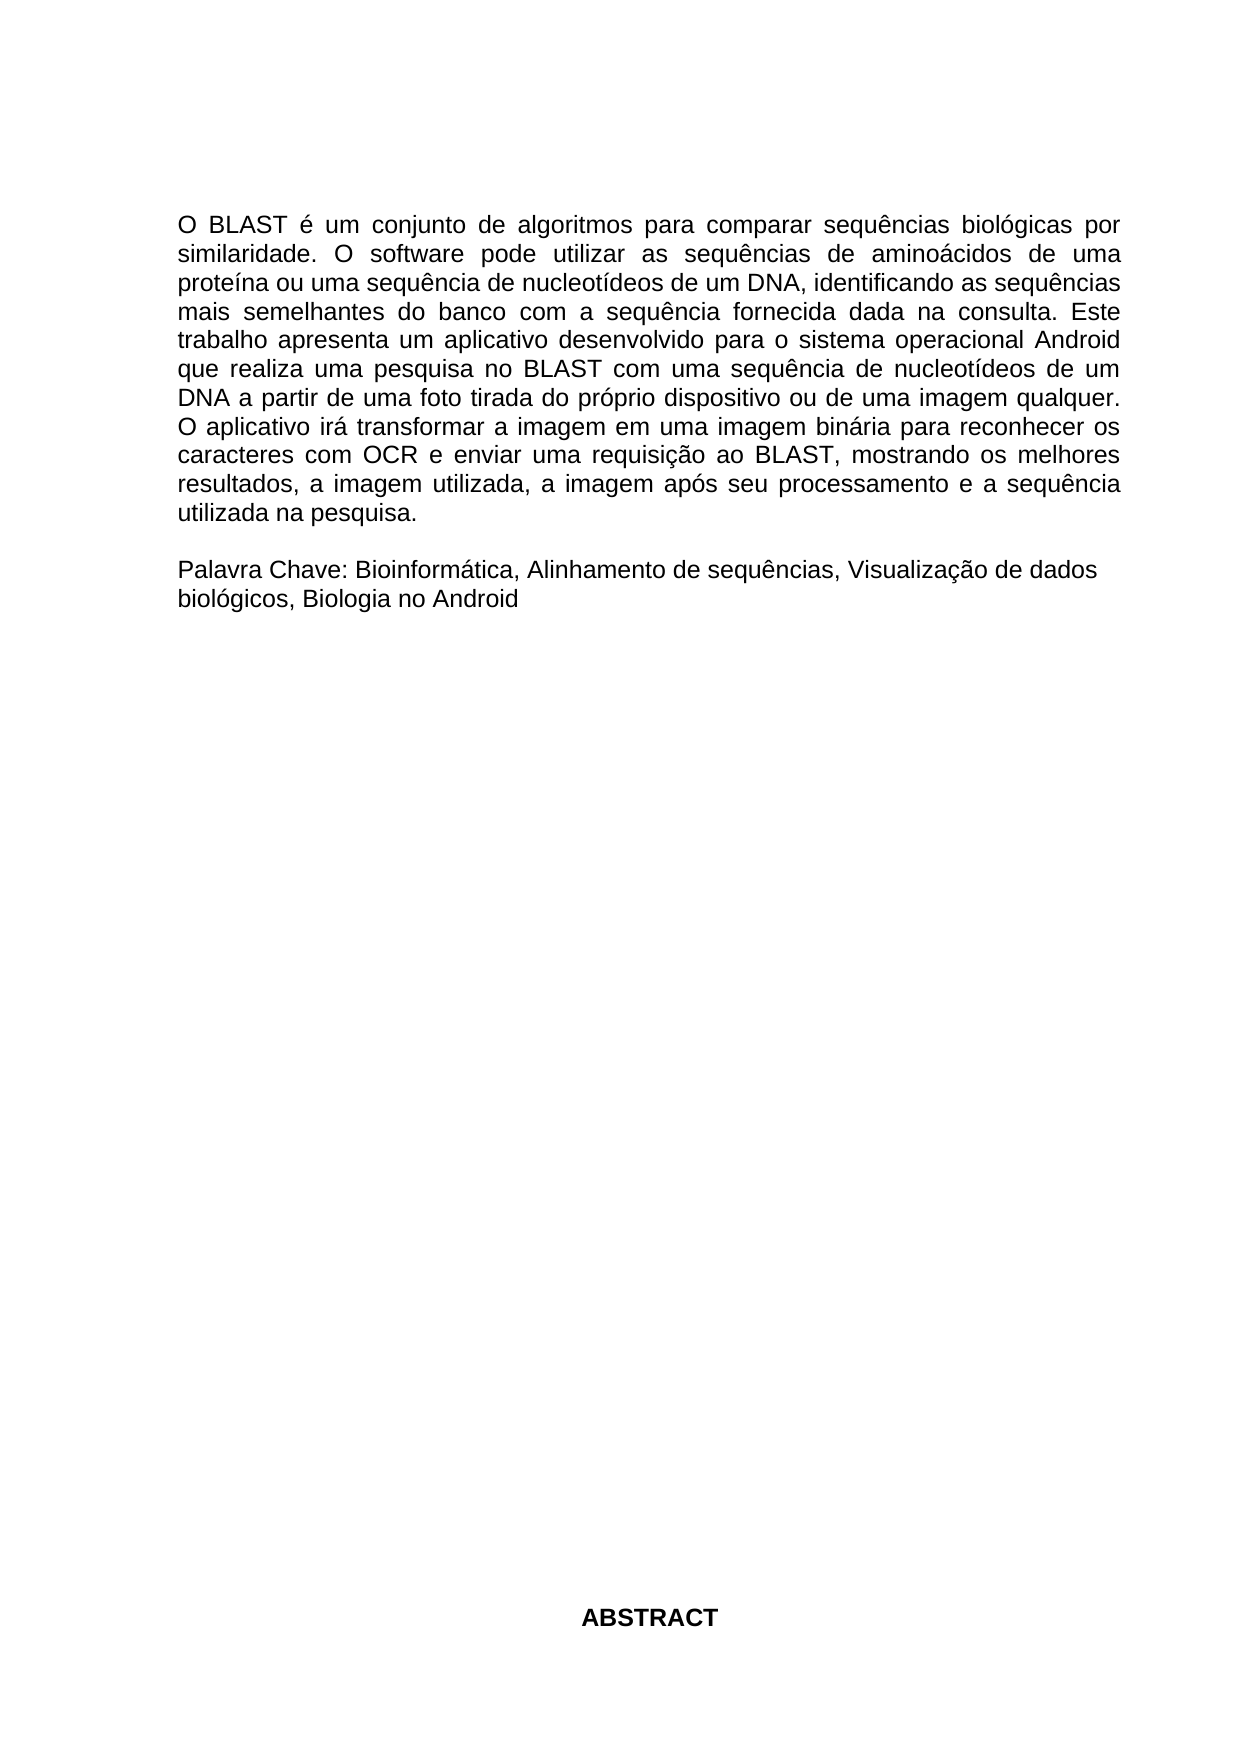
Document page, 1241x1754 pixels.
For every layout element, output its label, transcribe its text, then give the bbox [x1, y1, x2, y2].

text Palavra Chave: Bioinformática, Alinhamento de sequências, Visualização de dados biológicos, Biologia no Android [177, 555, 1122, 613]
text O BLAST é um conjunto de algoritmos para comparar sequências biológicas por similaridade. O software pode utilizar as sequências de aminoácidos de uma proteína ou uma sequência de nucleotídeos de um DNA, identificando as sequências mais semelhantes do banco com a sequência fornecida dada na consulta. Este trabalho apresenta um aplicativo desenvolvido para o sistema operacional Android que realiza uma pesquisa no BLAST com uma sequência de nucleotídeos de um DNA a partir de uma foto tirada do próprio dispositivo ou de uma imagem qualquer. O aplicativo irá transformar a imagem em uma imagem binária para reconhecer os caracteres com OCR e enviar uma requisição ao BLAST, mostrando os melhores resultados, a imagem utilizada, a imagem após seu processamento e a sequência utilizada na pesquisa. [177, 210, 1122, 526]
text ABSTRACT [177, 1603, 1122, 1632]
